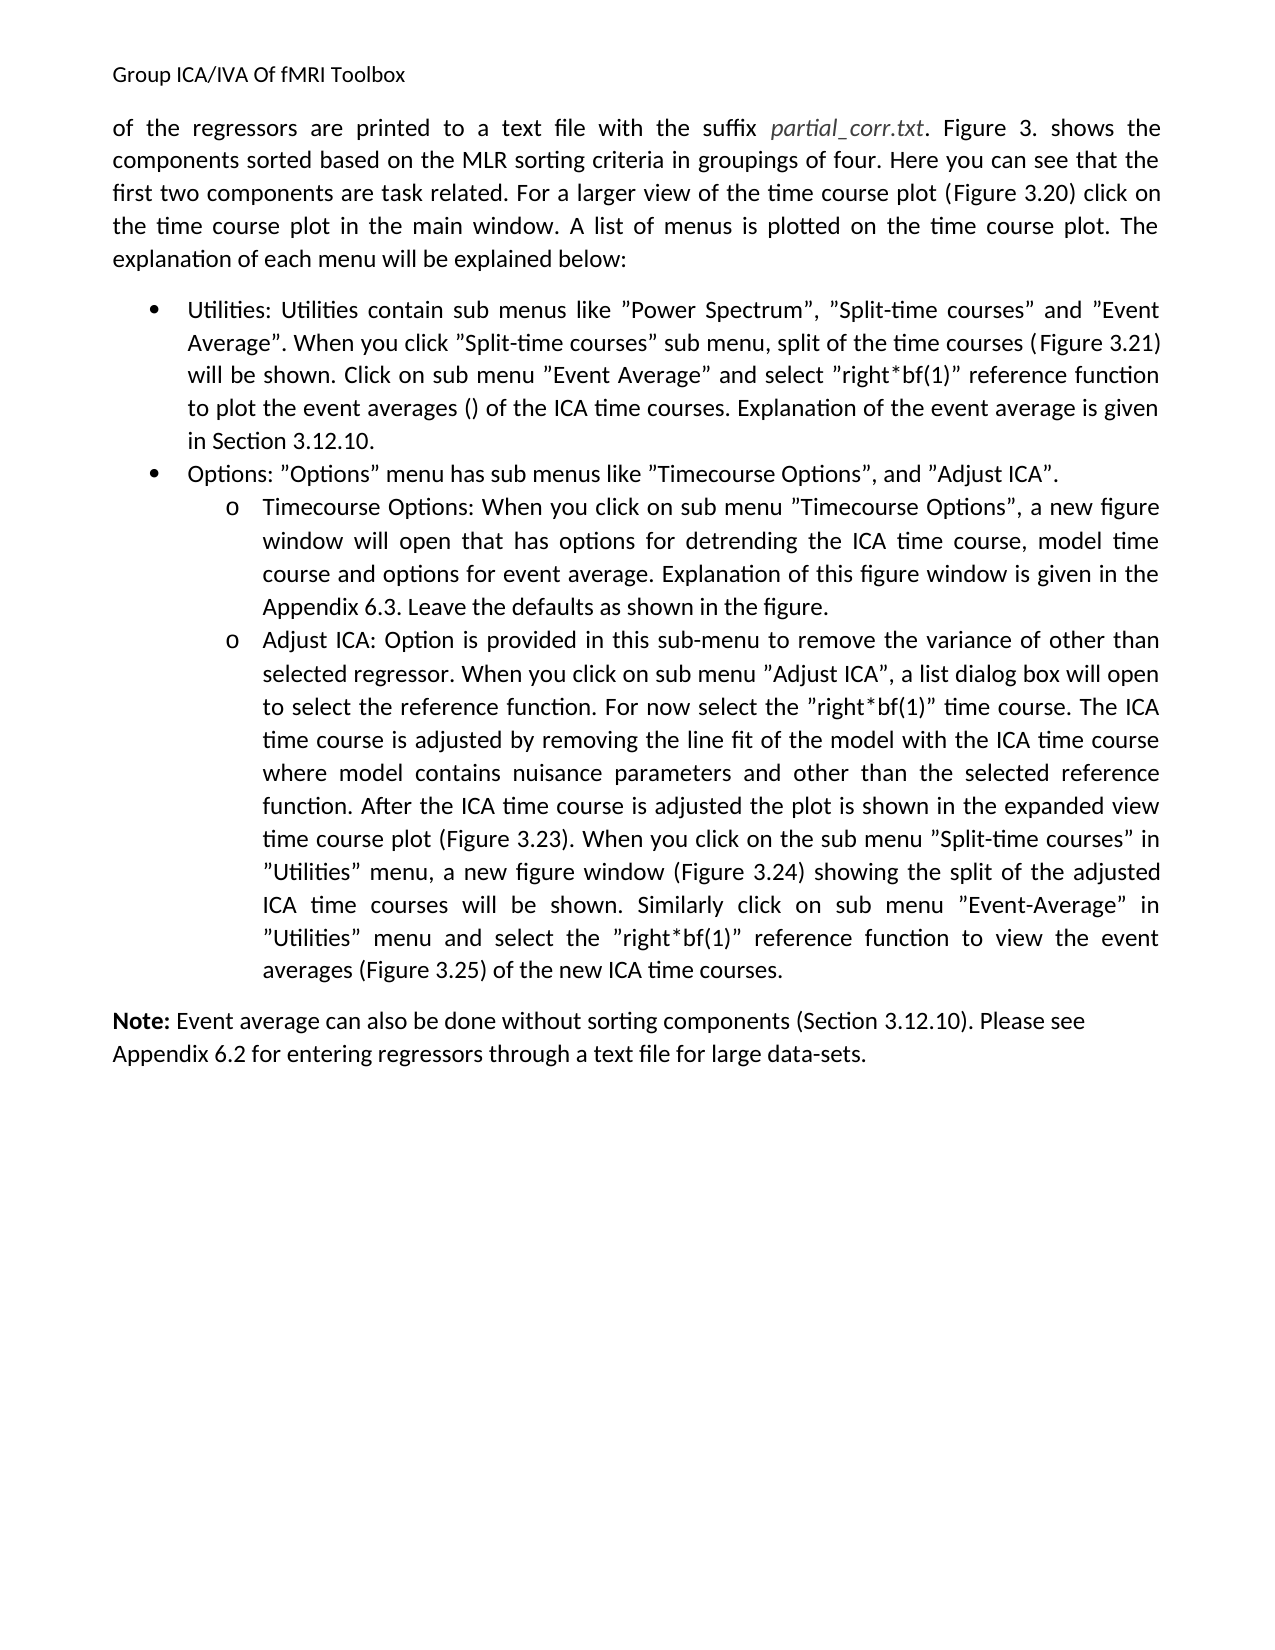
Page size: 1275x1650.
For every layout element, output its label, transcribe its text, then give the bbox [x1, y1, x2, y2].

list Timecourse Options: When you click on sub menu ”Timecourse Options”, a new figure window will open that has options for detrending the ICA time course, model time course and options for event average. Explanation of this figure window is given in the Appendix 6.3. Leave the defaults as shown in the figure. [225, 491, 1161, 622]
list Options: ”Options” menu has sub menus like ”Timecourse Options”, and ”Adjust ICA”. [150, 458, 1161, 489]
text Note: Event average can also be done without sorting components (Section 3.12.10). Please see Appendix 6.2 for entering regressors through a text file for large data-sets. [112, 1005, 1161, 1068]
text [112, 112, 1161, 274]
